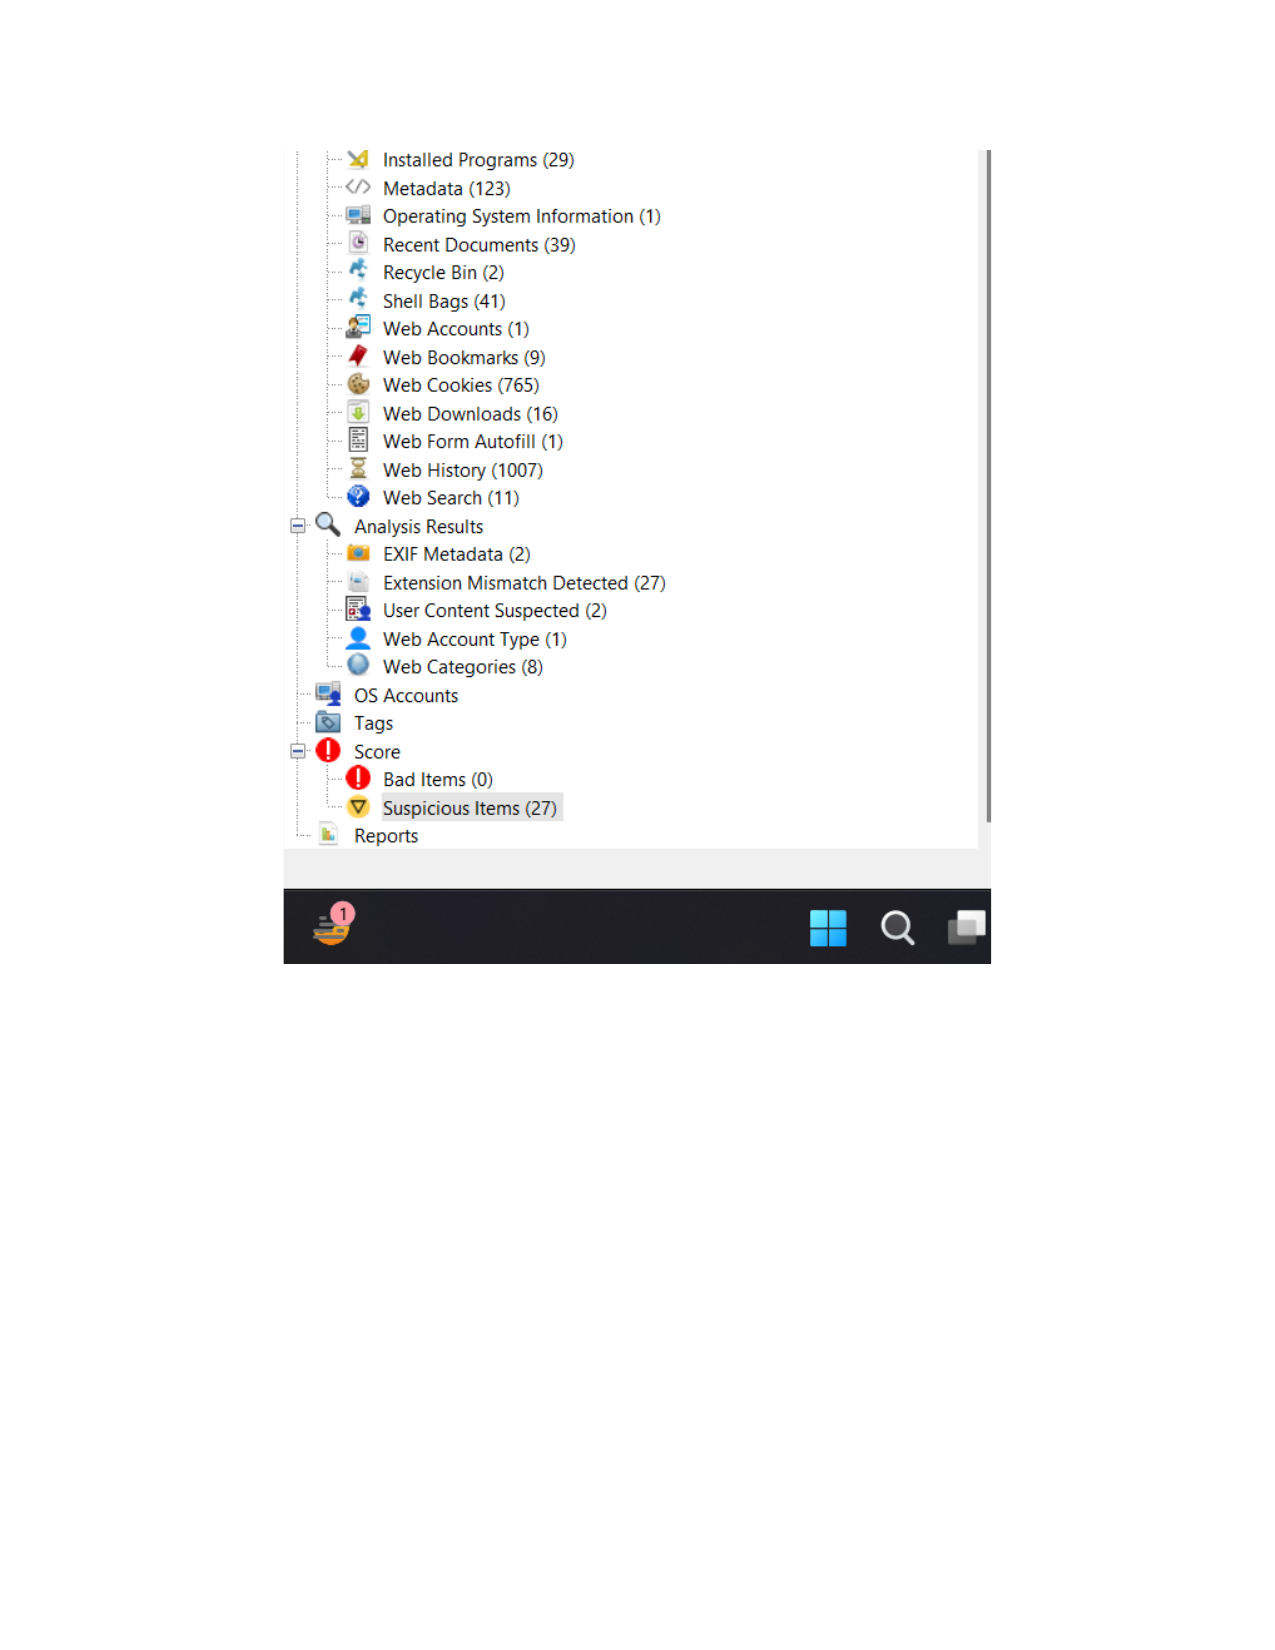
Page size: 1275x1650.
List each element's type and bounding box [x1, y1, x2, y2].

picture [283, 150, 992, 964]
